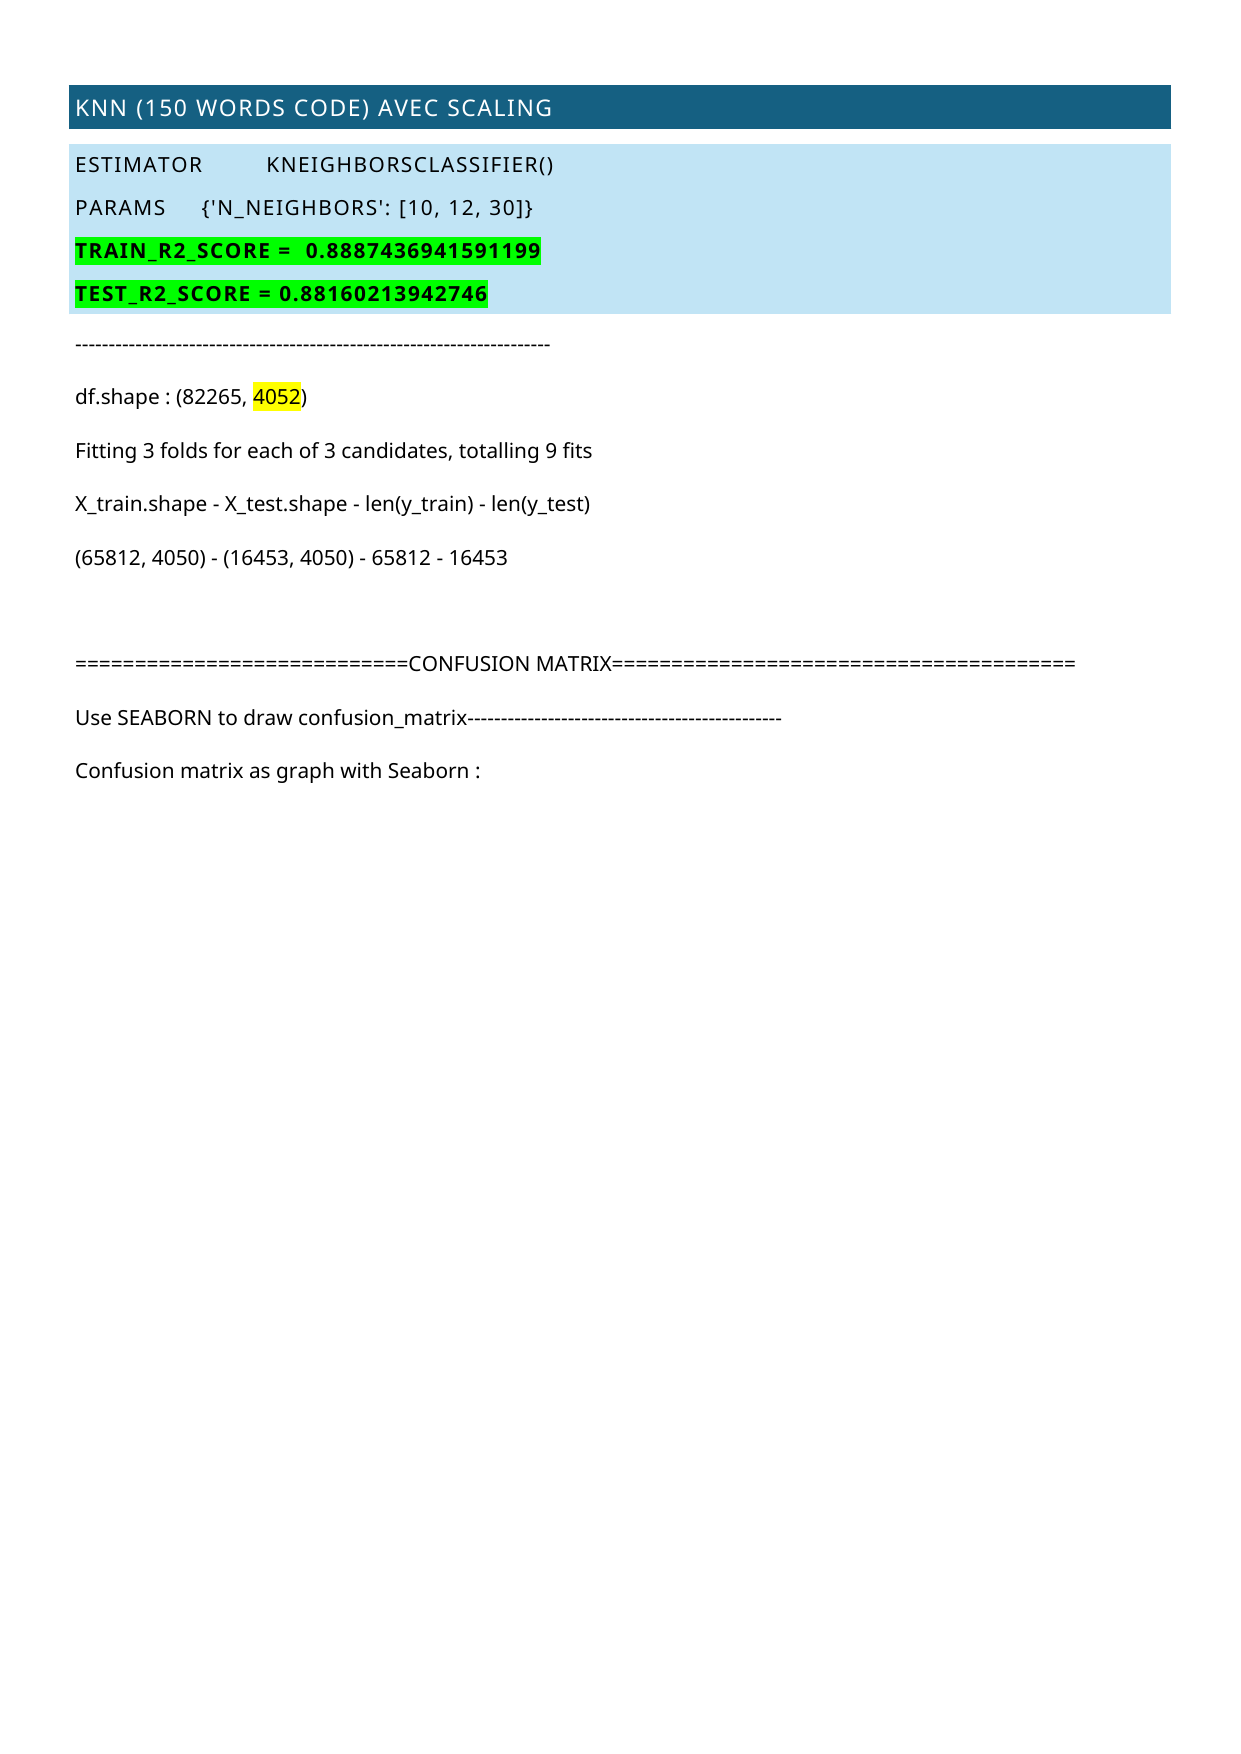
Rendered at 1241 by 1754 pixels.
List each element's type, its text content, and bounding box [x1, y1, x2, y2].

subtitle estimator KNeighborsClassifier() [75, 151, 1165, 179]
subtitle test_r2_score = 0.88160213942746 [75, 273, 1165, 308]
subtitle KNN (150 words code) avec scaling [75, 92, 1165, 123]
text X_train.shape - X_test.shape - len(y_train) - len(y_test) [75, 489, 1165, 518]
text Fitting 3 folds for each of 3 candidates, totalling 9 fits [75, 436, 1165, 464]
subtitle params {'n_neighbors': [10, 12, 30]} [75, 187, 1165, 222]
text df.shape : (82265, 4052) [75, 382, 253, 411]
subtitle train_r2_score = 0.8887436941591199 [75, 230, 1165, 265]
text Confusion matrix as graph with Seaborn : [75, 756, 1165, 785]
text Use SEABORN to draw confusion_matrix----------------------------------------------- [75, 703, 1165, 731]
text ----------------------------------------------------------------------- [75, 329, 1165, 357]
text (65812, 4050) - (16453, 4050) - 65812 - 16453 [75, 543, 1165, 571]
text ============================CONFUSION MATRIX======================================= [75, 649, 1165, 678]
text df.shape : (82265, 4052) [301, 382, 1165, 411]
